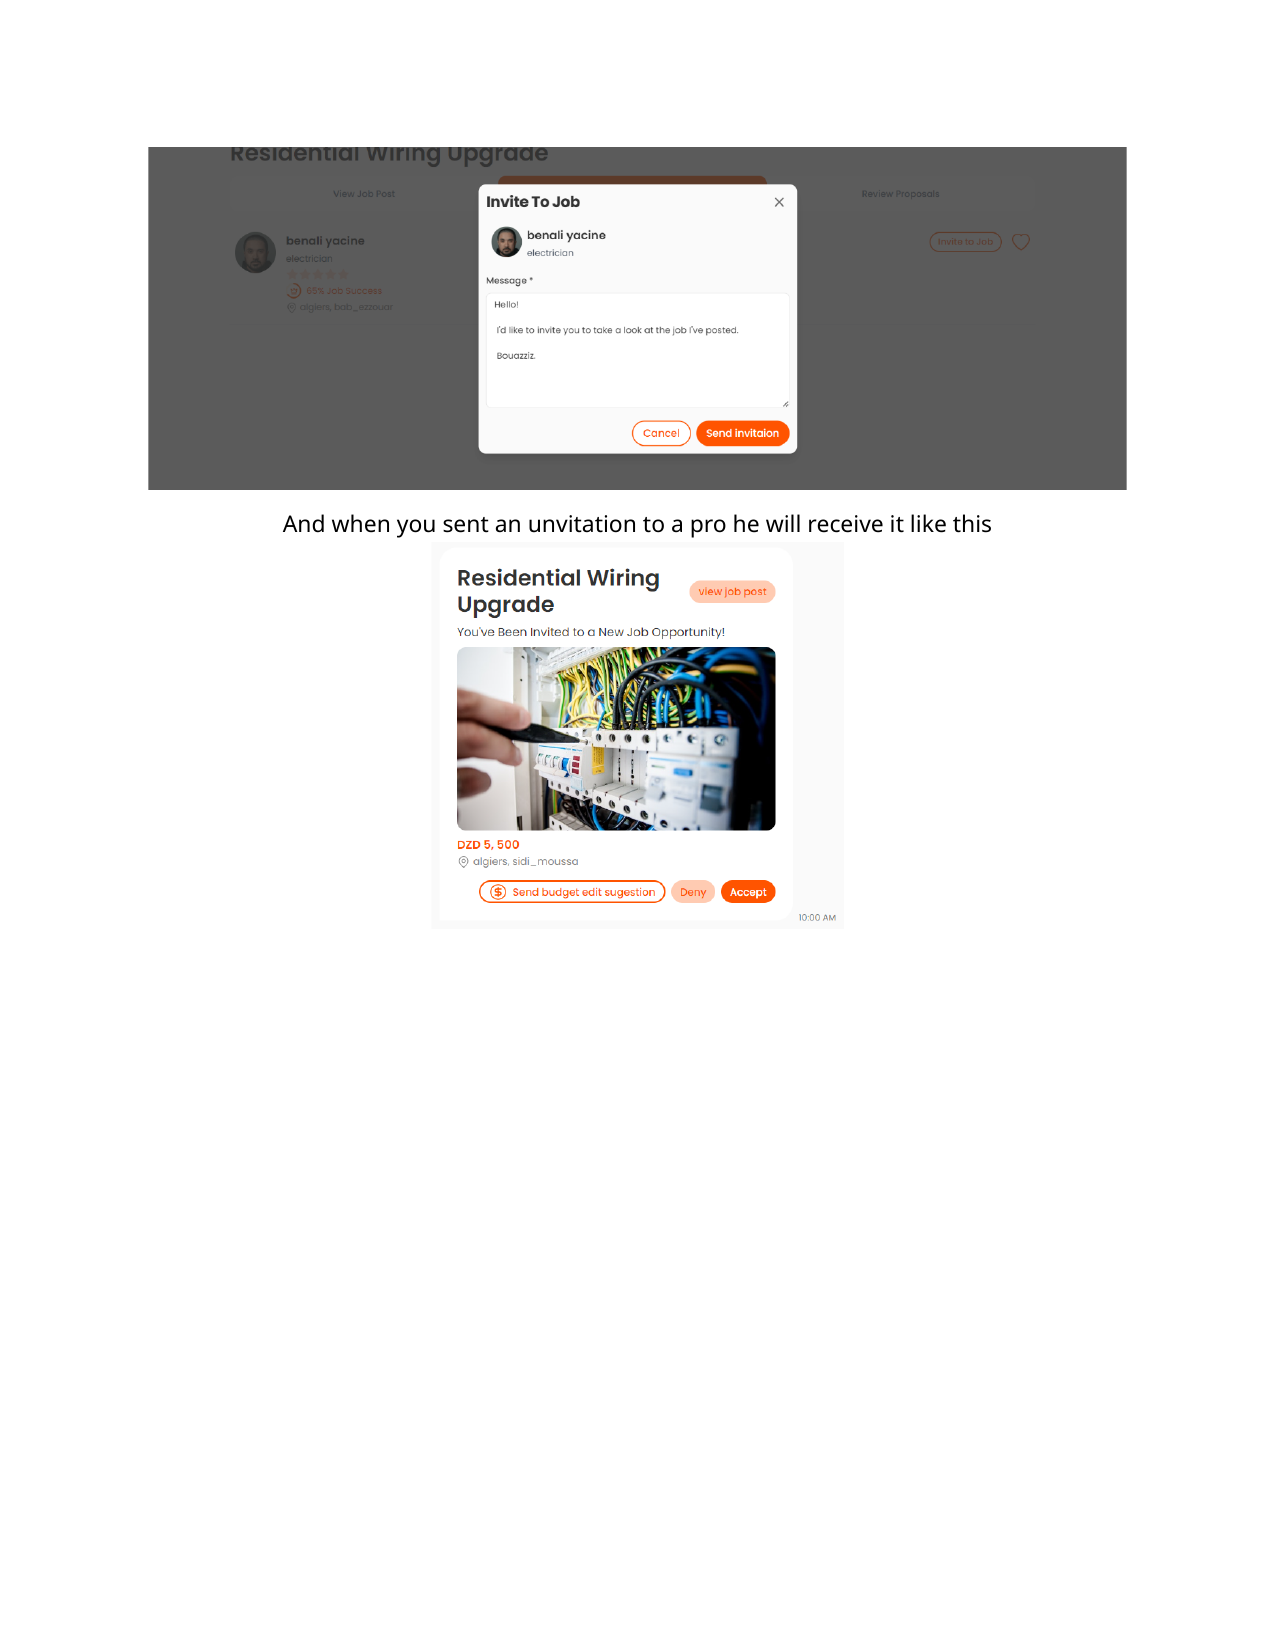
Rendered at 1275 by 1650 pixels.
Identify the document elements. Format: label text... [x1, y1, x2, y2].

picture [431, 542, 844, 929]
picture [148, 147, 1127, 490]
